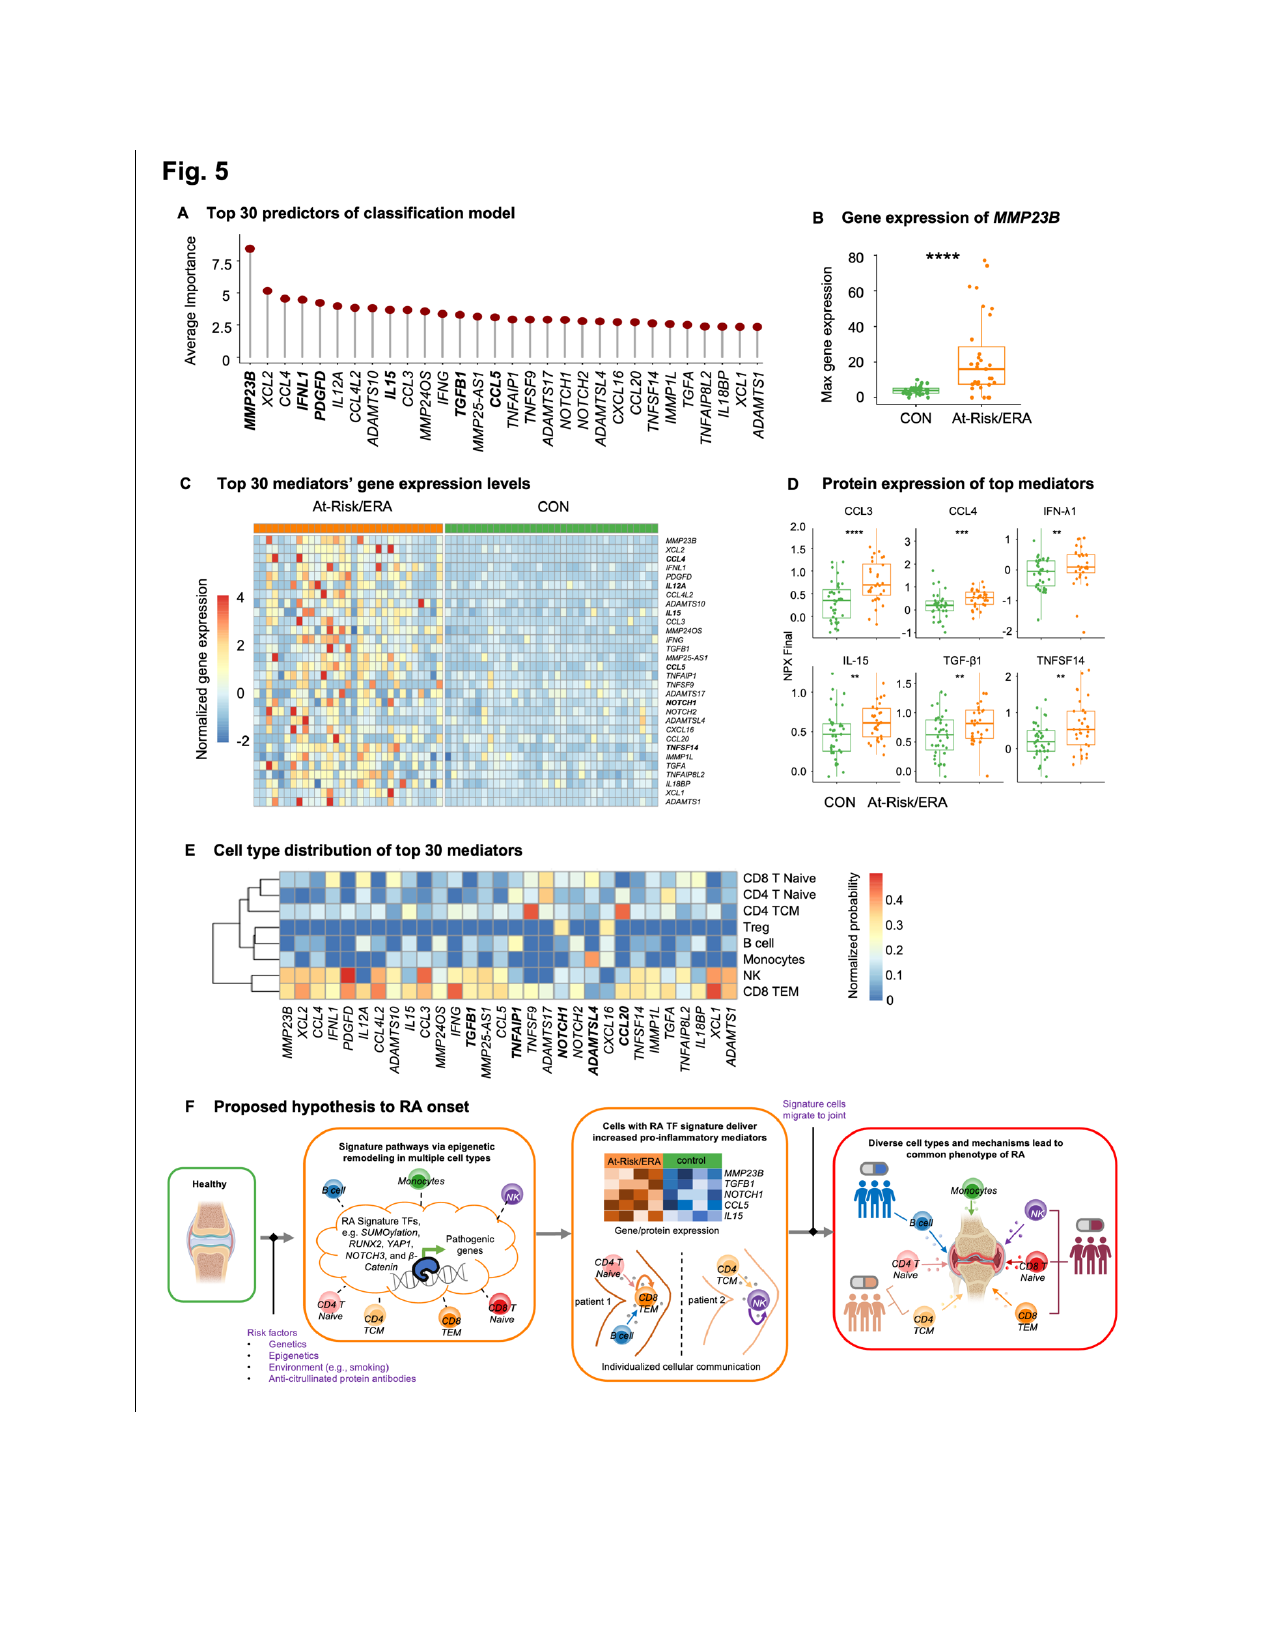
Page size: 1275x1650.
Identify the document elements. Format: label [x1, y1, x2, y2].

picture [150, 150, 1125, 1413]
